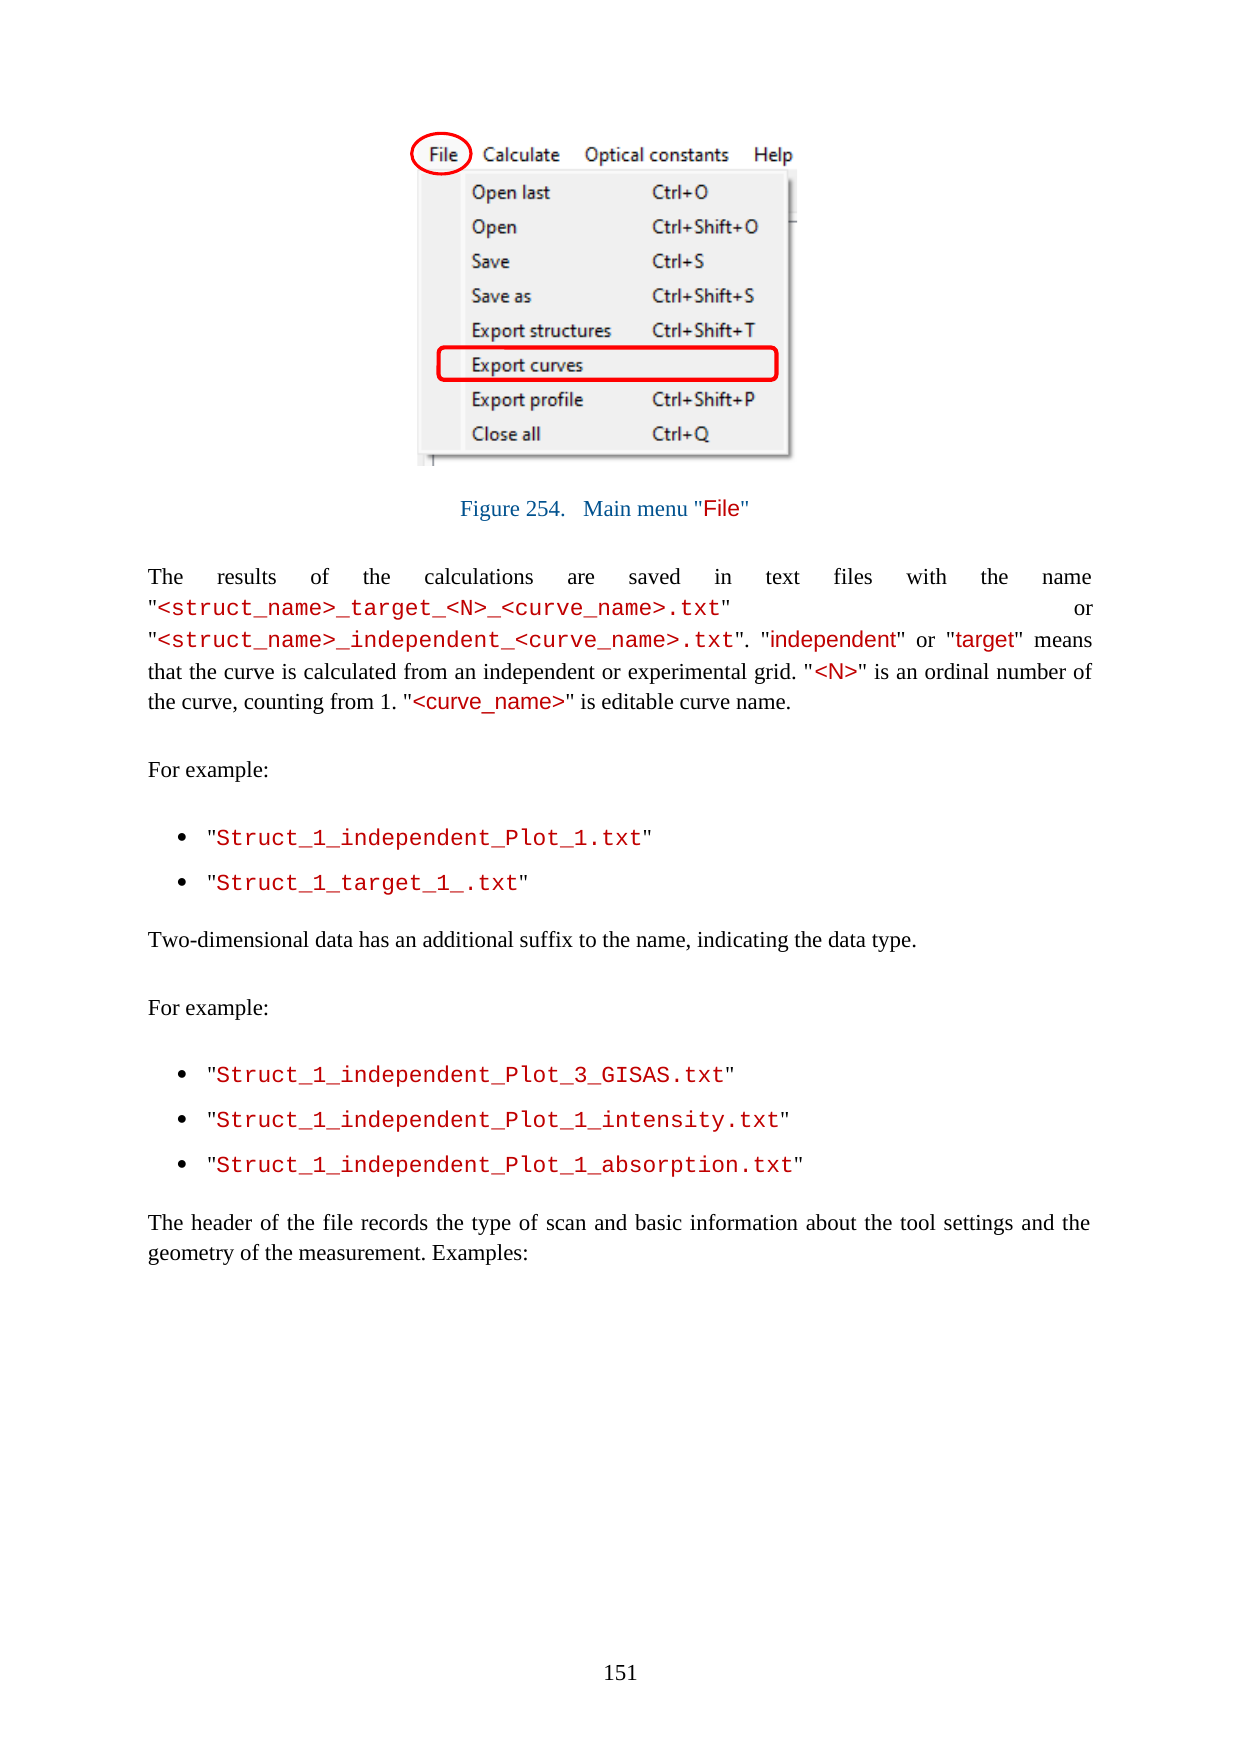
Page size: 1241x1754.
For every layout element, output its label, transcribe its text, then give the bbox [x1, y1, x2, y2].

text The results of the calculations are saved in text files with the name "<struct_name>_target_<N>_<curve_name>.txt" or "<struct_name>_independent_<curve_name>.txt". "independent" or "target" means that the curve is calculated from an independent or experimental grid. "<N>" is an ordinal number of the curve, counting from 1. "<curve_name>" is editable curve name. [148, 563, 1093, 714]
list "Struct_1_independent_Plot_1_intensity.txt" [178, 1106, 1093, 1134]
text For example: [148, 994, 1093, 1020]
text Two-dimensional data has an additional suffix to the name, indicating the data type. [148, 926, 1093, 952]
list "Struct_1_independent_Plot_1_absorption.txt" [178, 1151, 1093, 1179]
list "Struct_1_target_1_.txt" [178, 869, 1093, 897]
list "Struct_1_independent_Plot_1.txt" [178, 824, 1093, 852]
text The header of the file records the type of scan and basic information about the tool settings and the geometry of the measurement. Examples: [148, 1209, 1093, 1265]
list "Struct_1_independent_Plot_3_GISAS.txt" [178, 1061, 1093, 1090]
text For example: [148, 756, 1093, 782]
list Main menu "File" [178, 133, 1093, 522]
